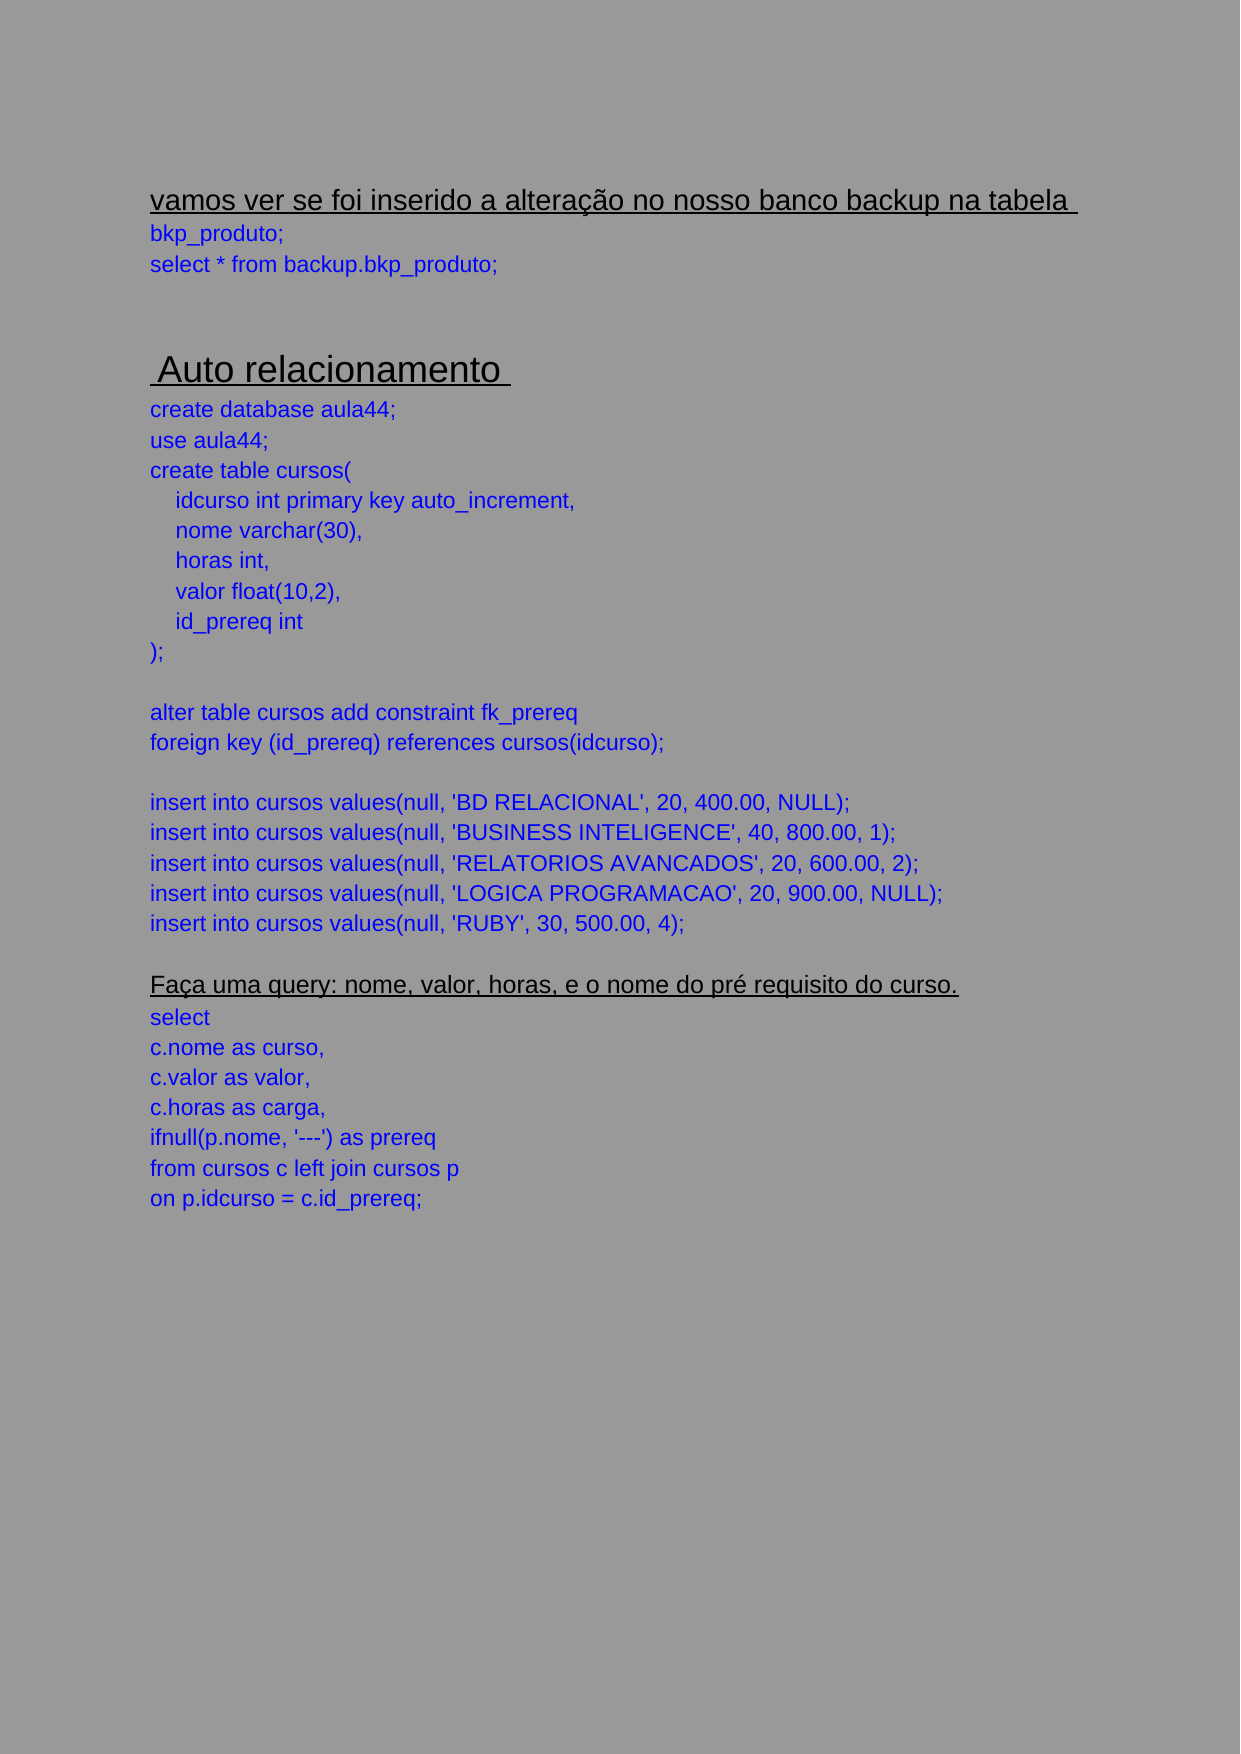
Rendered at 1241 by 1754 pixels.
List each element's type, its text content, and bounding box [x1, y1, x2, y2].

text c.valor as valor, [150, 1064, 1090, 1090]
text foreign key (id_prereq) references cursos(idcurso); [150, 729, 1090, 755]
text insert into cursos values(null, 'LOGICA PROGRAMACAO', 20, 900.00, NULL); [150, 880, 1090, 906]
text Faça uma query: nome, valor, horas, e o nome do pré requisito do curso. [150, 970, 1090, 999]
text idcurso int primary key auto_increment, [150, 487, 1090, 513]
text insert into cursos values(null, 'BUSINESS INTELIGENCE', 40, 800.00, 1); [150, 819, 1090, 846]
text insert into cursos values(null, 'RUBY', 30, 500.00, 4); [150, 910, 1090, 936]
text create database aula44; [150, 396, 1090, 423]
text horas int, [150, 547, 1090, 574]
text create table cursos( [150, 457, 1090, 483]
text Auto relacionamento [150, 347, 1090, 390]
text insert into cursos values(null, 'BD RELACIONAL', 20, 400.00, NULL); [150, 789, 1090, 816]
text select * from backup.bkp_produto; [150, 251, 1090, 277]
text insert into cursos values(null, 'RELATORIOS AVANCADOS', 20, 600.00, 2); [150, 849, 1090, 876]
text ifnull(p.nome, '---') as prereq [150, 1124, 1090, 1151]
text on p.idcurso = c.id_prereq; [150, 1185, 1090, 1211]
text c.horas as carga, [150, 1094, 1090, 1120]
text vamos ver se foi inserido a alteração no nosso banco backup na tabela bkp_produto; [150, 183, 1090, 247]
text ); [150, 638, 1090, 664]
text from cursos c left join cursos p [150, 1154, 1090, 1181]
text nome varchar(30), [150, 517, 1090, 544]
text valor float(10,2), [150, 578, 1090, 604]
text id_prereq int [150, 608, 1090, 634]
text alter table cursos add constraint fk_prereq [150, 698, 1090, 725]
text c.nome as curso, [150, 1034, 1090, 1060]
text select [150, 1003, 1090, 1030]
text use aula44; [150, 427, 1090, 453]
